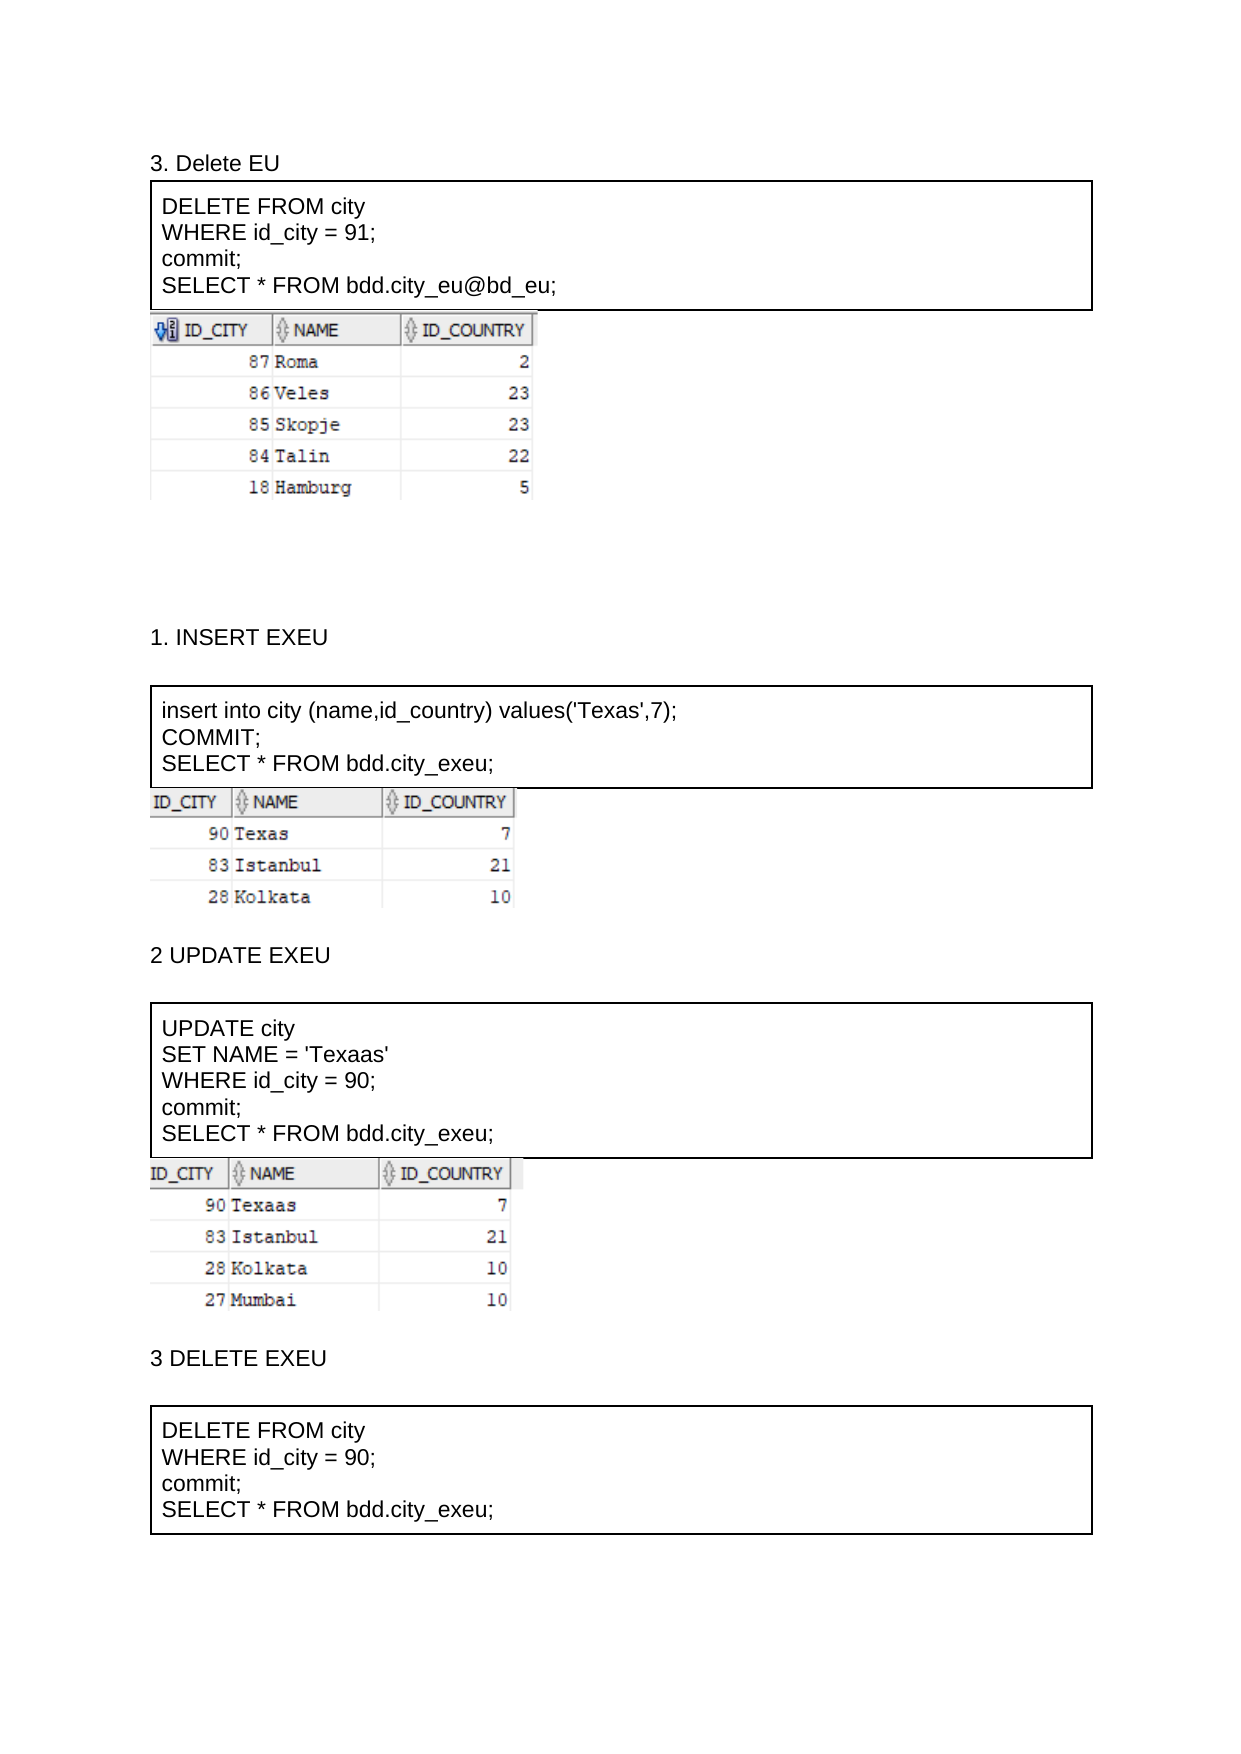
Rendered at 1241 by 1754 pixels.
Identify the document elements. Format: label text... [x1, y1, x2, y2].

table_header DELETE FROM city WHERE id_city = 90; commit; SELECT * FROM bdd.city_exeu; [152, 1407, 1091, 1533]
picture [150, 1158, 524, 1311]
text 2 UPDATE EXEU [150, 942, 1090, 968]
text 3 DELETE EXEU [150, 1344, 1090, 1371]
table_header DELETE FROM city WHERE id_city = 91; commit; SELECT * FROM bdd.city_eu@bd_eu; [152, 182, 1091, 308]
text 1. INSERT EXEU [150, 624, 1090, 651]
picture [150, 788, 518, 908]
table_header insert into city (name,id_country) values('Texas',7); COMMIT; SELECT * FROM bdd.city_exeu; [152, 687, 1091, 787]
table_header UPDATE city SET NAME = 'Texaas' WHERE id_city = 90; commit; SELECT * FROM bdd.city_exeu; [152, 1004, 1091, 1157]
picture [150, 310, 538, 500]
text 3. Delete EU [150, 150, 1090, 176]
